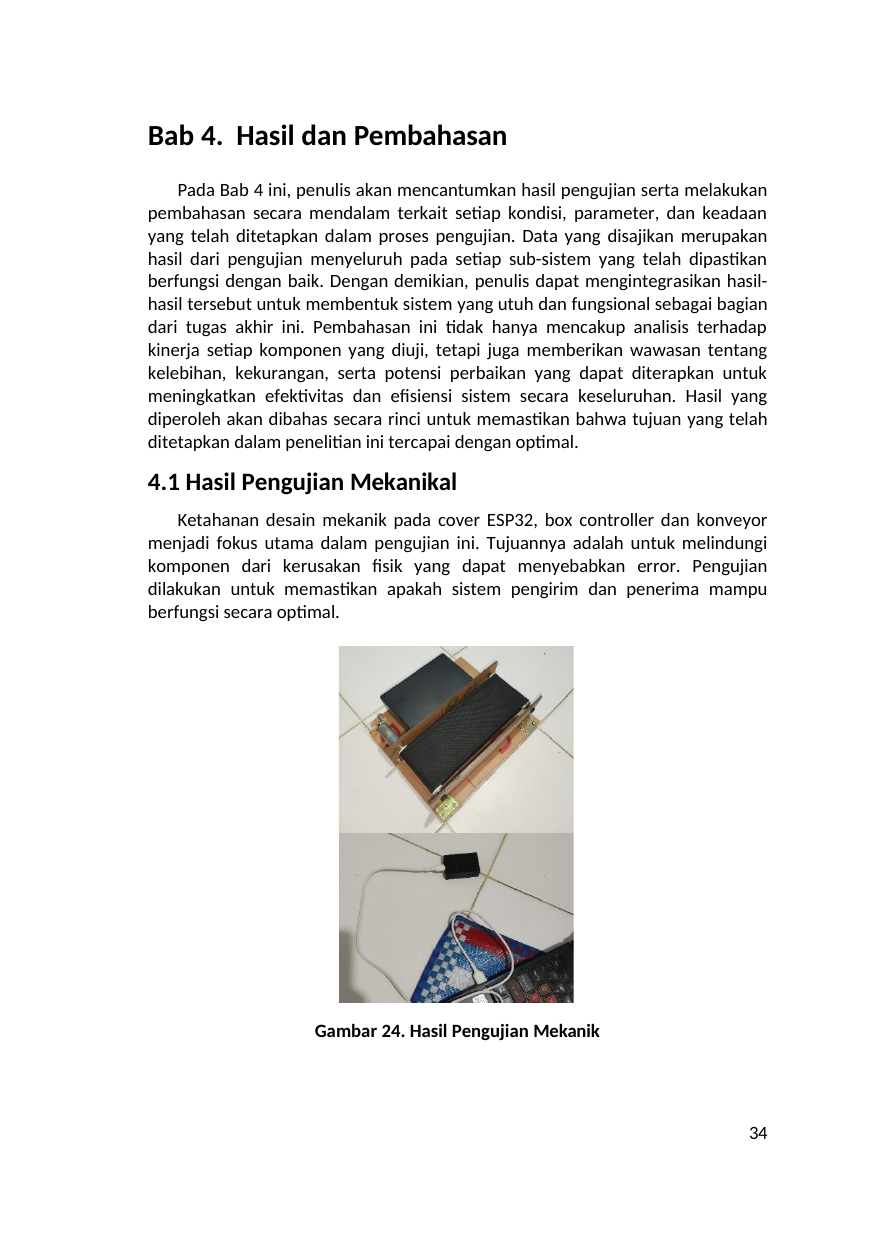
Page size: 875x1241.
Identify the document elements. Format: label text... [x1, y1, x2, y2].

picture [338, 646, 574, 660]
subtitle Gambar 24. Hasil Pengujian Mekanik [314, 660, 786, 1042]
text Pada Bab 4 ini, penulis akan mencantumkan hasil pengujian serta melakukan pembahasan secara mendalam terkait setiap kondisi, parameter, dan keadaan yang telah ditetapkan dalam proses pengujian. Data yang disajikan merupakan hasil dari pengujian menyeluruh pada setiap sub-sistem yang telah dipastikan berfungsi dengan baik. Dengan demikian, penulis dapat mengintegrasikan hasil- hasil tersebut untuk membentuk sistem yang utuh dan fungsional sebagai bagian dari tugas akhir ini. Pembahasan ini tidak hanya mencakup analisis terhadap kinerja setiap komponen yang diuji, tetapi juga memberikan wawasan tentang kelebihan, kekurangan, serta potensi perbaikan yang dapat diterapkan untuk meningkatkan efektivitas dan efisiensi sistem secara keseluruhan. Hasil yang diperoleh akan dibahas secara rinci untuk memastikan bahwa tujuan yang telah ditetapkan dalam penelitian ini tercapai dengan optimal. [148, 178, 768, 453]
subtitle Hasil Pengujian Mekanikal [148, 466, 786, 496]
text Ketahanan desain mekanik pada cover ESP32, box controller dan konveyor menjadi fokus utama dalam pengujian ini. Tujuannya adalah untuk melindungi komponen dari kerusakan fisik yang dapat menyebabkan error. Pengujian dilakukan untuk memastikan apakah sistem pengirim dan penerima mampu berfungsi secara optimal. [148, 509, 768, 623]
subtitle Bab 4. Hasil dan Pembahasan [148, 117, 786, 153]
